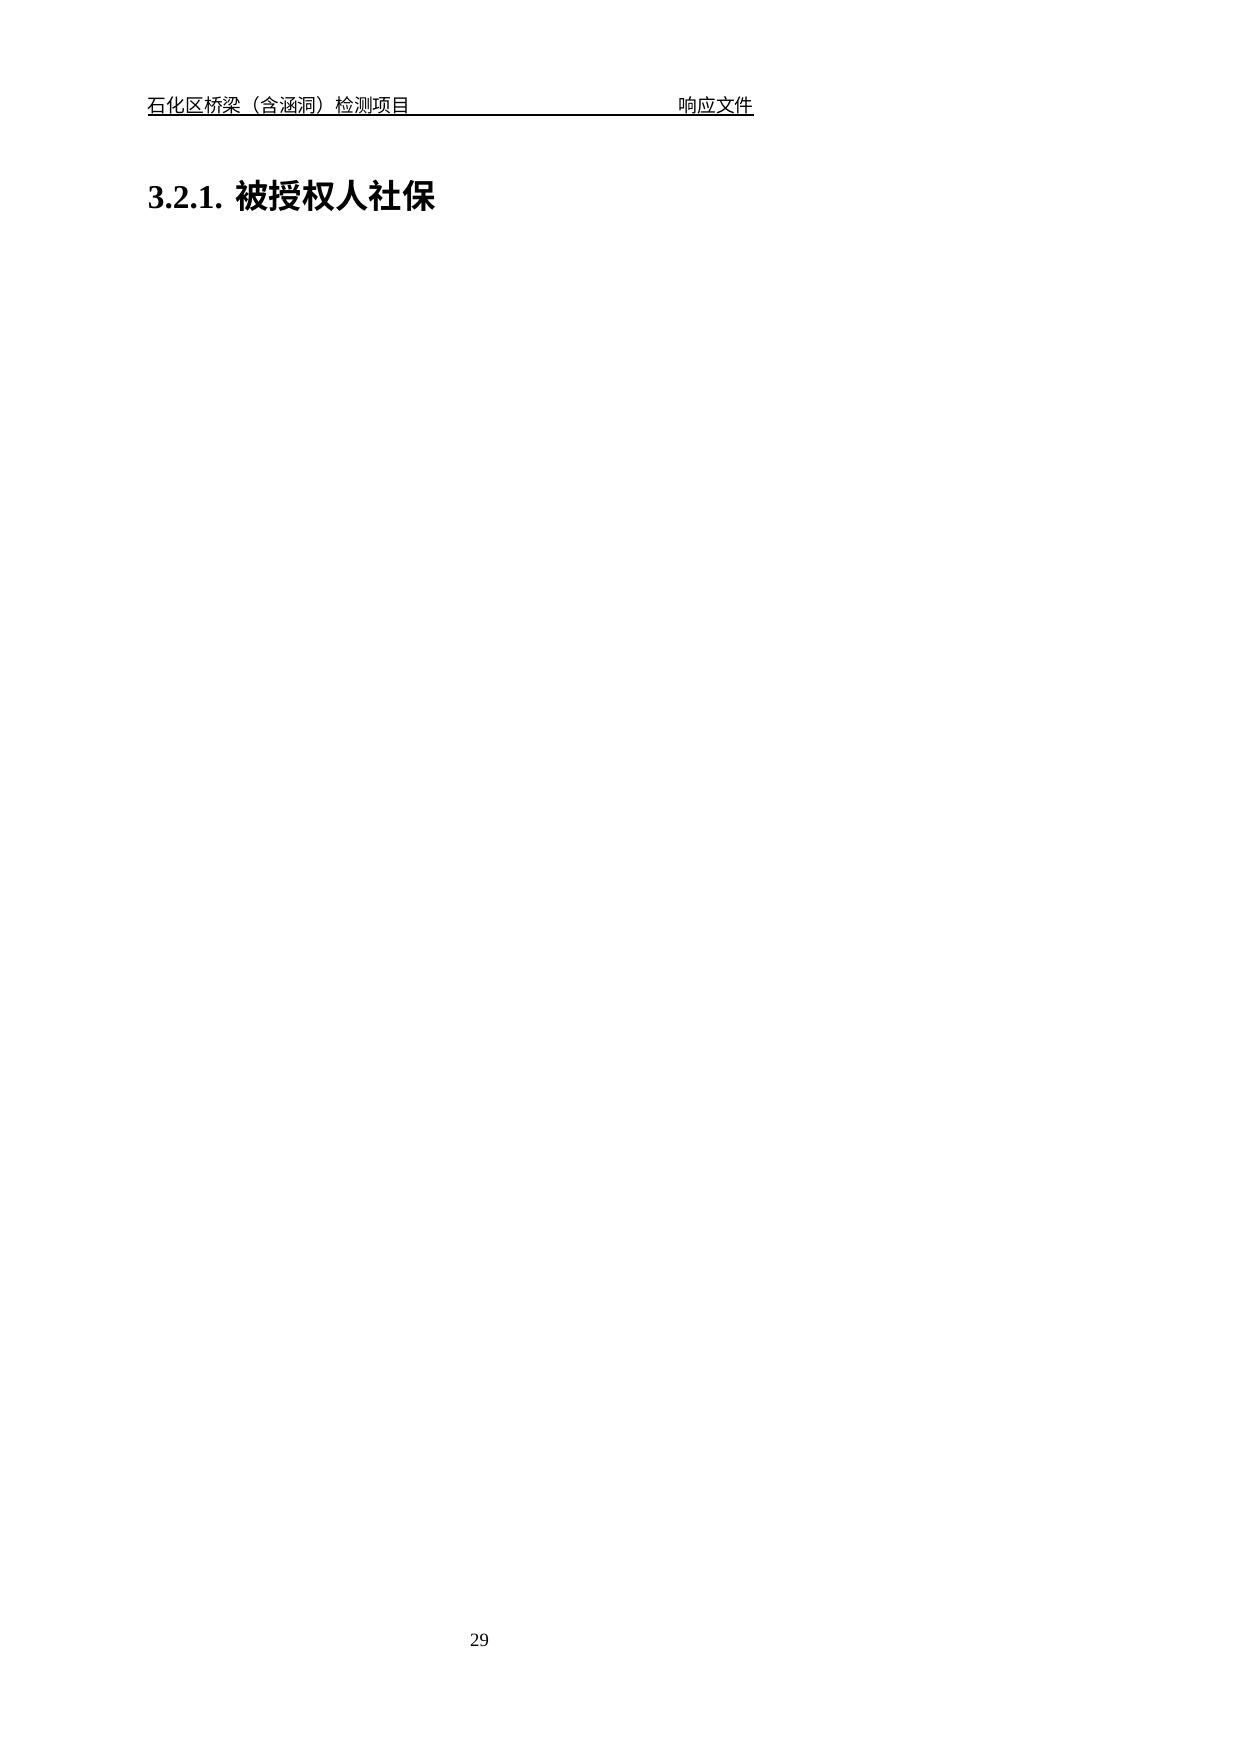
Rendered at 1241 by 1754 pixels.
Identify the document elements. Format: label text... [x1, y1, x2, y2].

subtitle 被授权人社保 [148, 162, 1093, 227]
